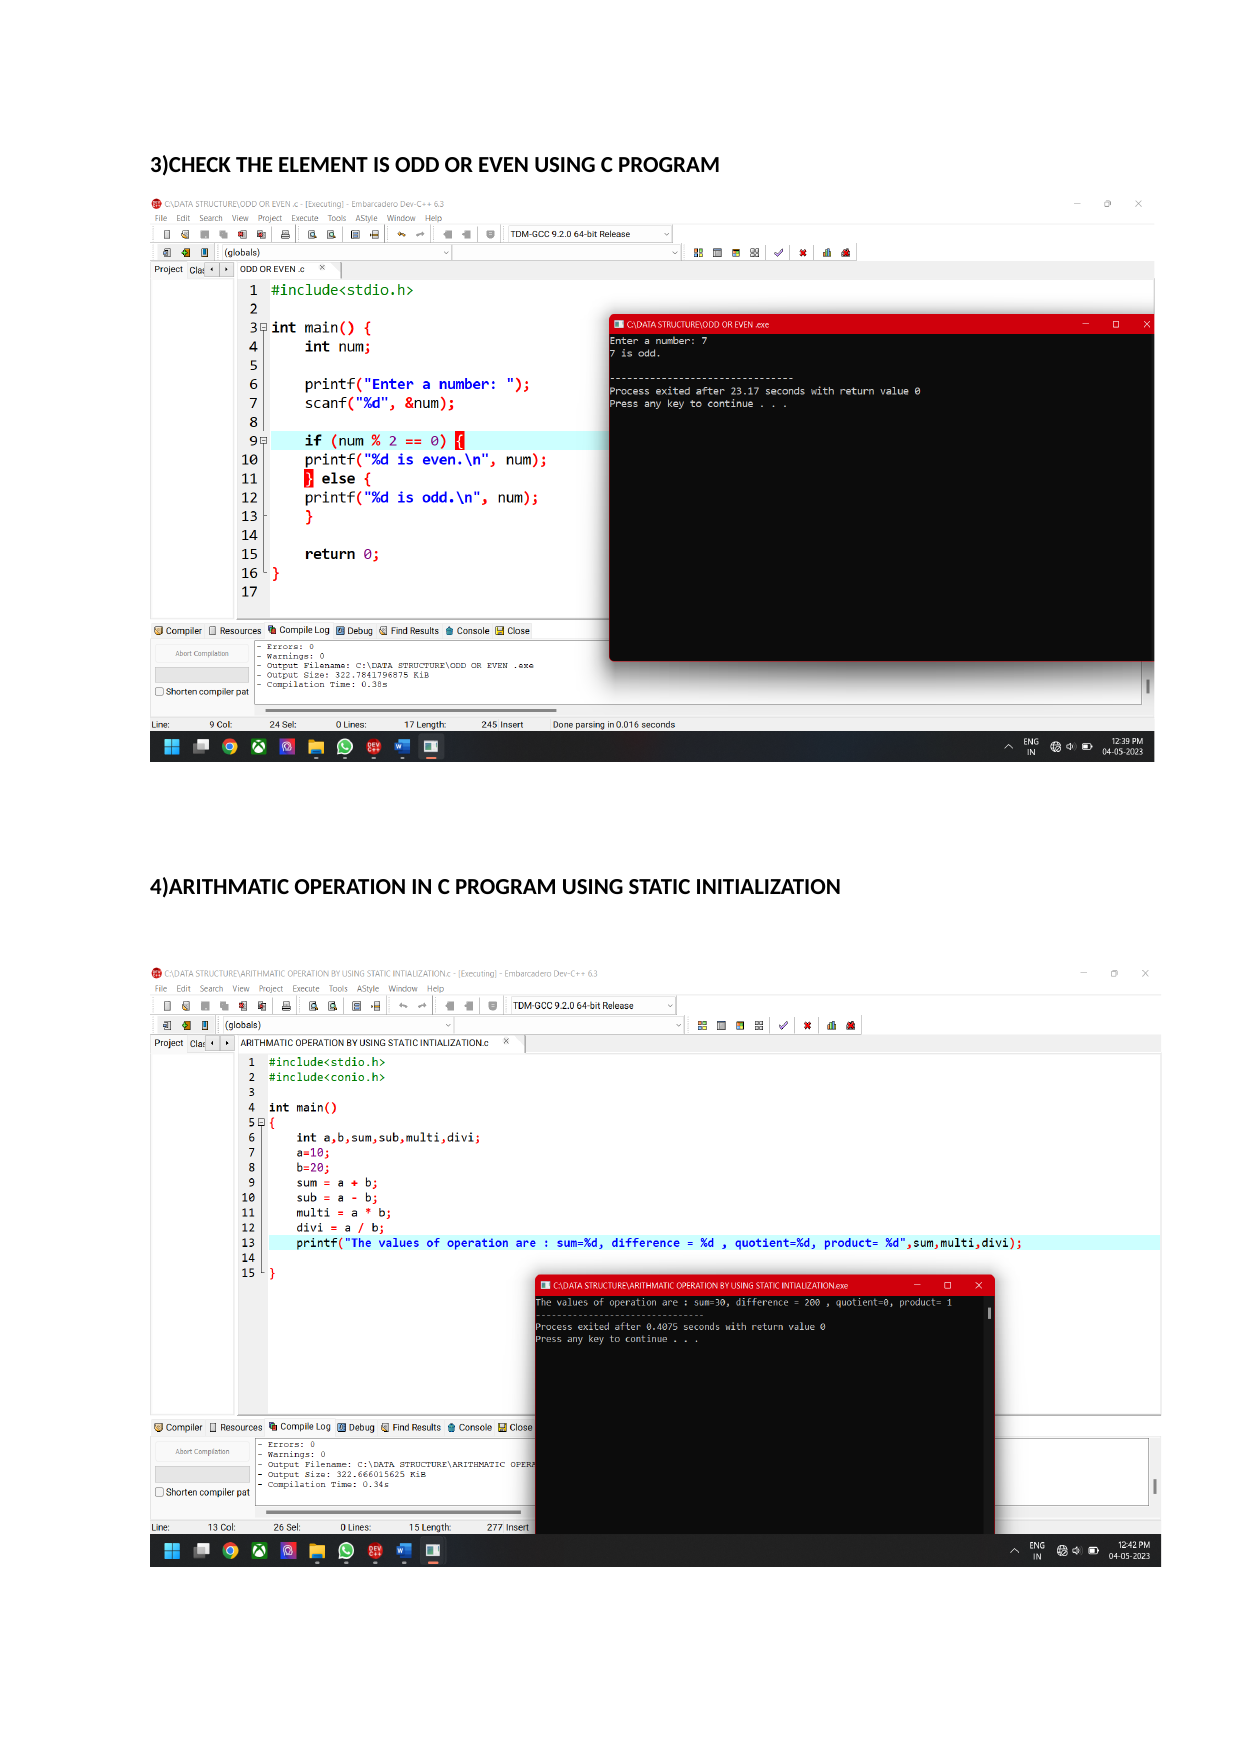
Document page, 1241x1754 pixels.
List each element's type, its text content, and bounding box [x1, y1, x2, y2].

text 4)ARITHMATIC OPERATION IN C PROGRAM USING STATIC INITIALIZATION [150, 872, 1090, 900]
picture [150, 196, 1155, 762]
text 3)CHECK THE ELEMENT IS ODD OR EVEN USING C PROGRAM [150, 150, 1090, 178]
picture [150, 965, 1162, 1567]
